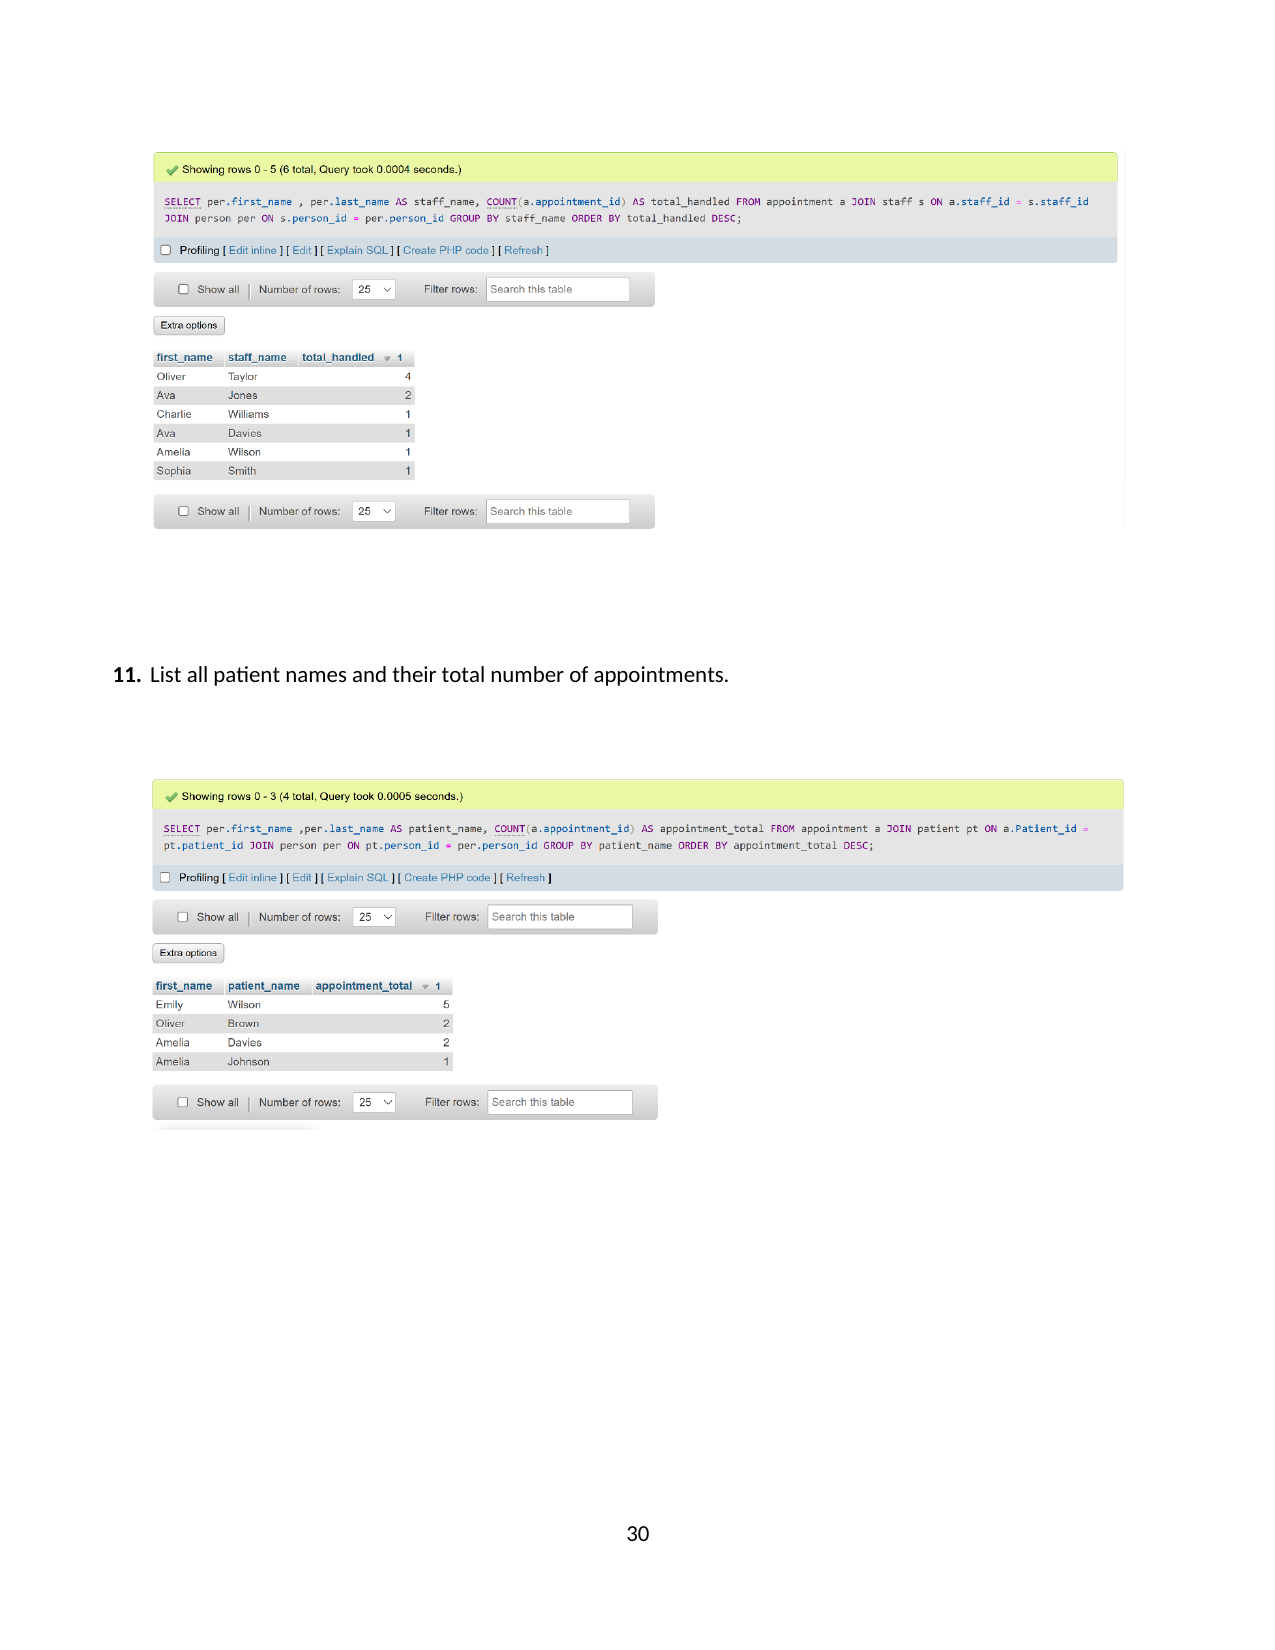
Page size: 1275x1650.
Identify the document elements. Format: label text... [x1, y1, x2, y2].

picture [150, 150, 1125, 530]
picture [150, 777, 1125, 1130]
list List all patient names and their total number of appointments. [112, 660, 1125, 688]
